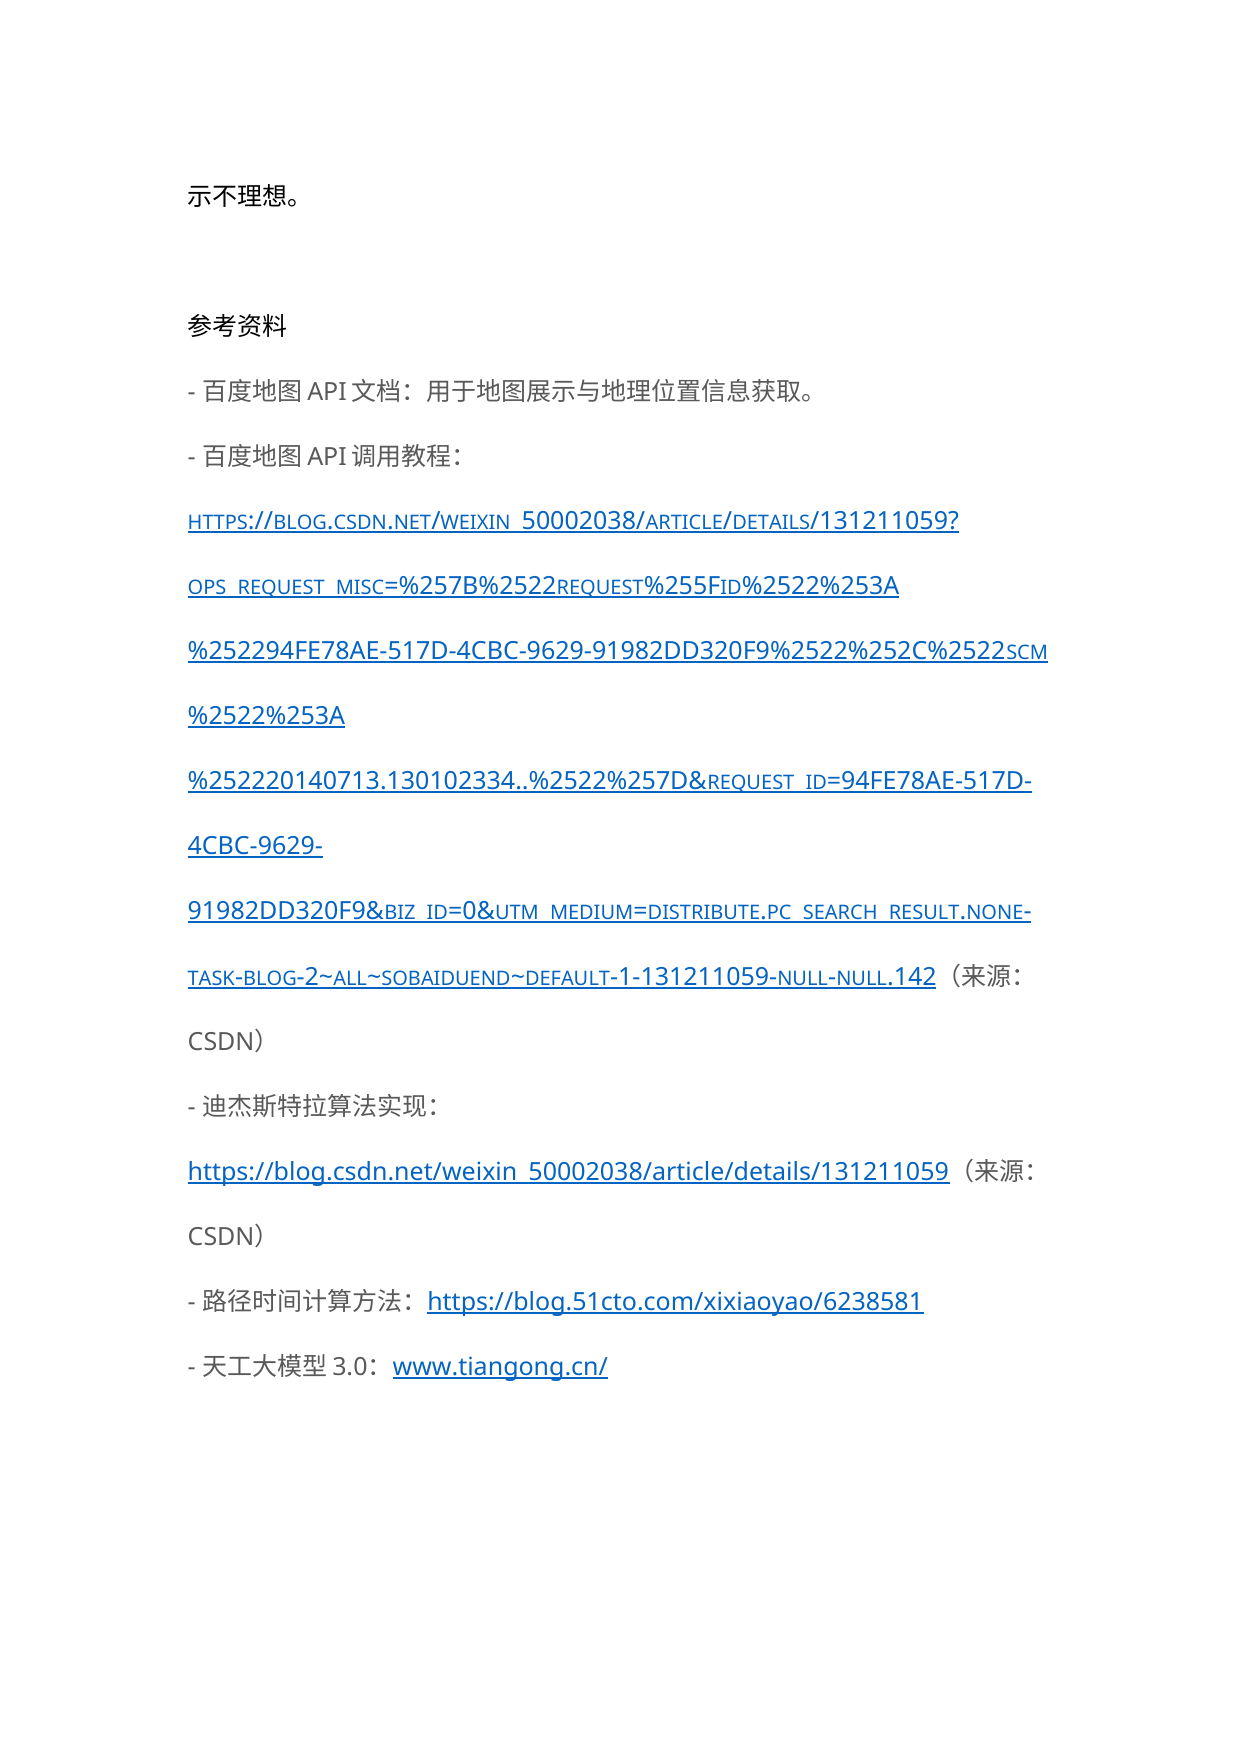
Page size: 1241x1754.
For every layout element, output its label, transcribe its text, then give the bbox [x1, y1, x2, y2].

text - 天工大模型3.0：www.tiangong.cn/ [187, 1332, 1053, 1397]
text - 路径时间计算方法：https://blog.51cto.com/xixiaoyao/6238581 [187, 1267, 1053, 1332]
text 参考资料 [187, 292, 1053, 357]
text - 百度地图API文档：用于地图展示与地理位置信息获取。 [187, 357, 1053, 422]
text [187, 162, 1053, 227]
text - 百度地图API调用教程：https://blog.csdn.net/weixin_50002038/article/details/131211059?ops_request_misc=%257B%2522request%255Fid%2522%253A%252294FE78AE-517D-4CBC-9629-91982DD320F9%2522%252C%2522scm%2522%253A%252220140713.130102334..%2522%257D&request_id=94FE78AE-517D-4CBC-9629-91982DD320F9&biz_id=0&utm_medium=distribute.pc_search_result.none-task-blog-2~all~sobaiduend~default-1-131211059-null-null.142（来源：CSDN） [187, 422, 1053, 1072]
text - 迪杰斯特拉算法实现：https://blog.csdn.net/weixin_50002038/article/details/131211059（来源：CSDN） [187, 1072, 1053, 1267]
